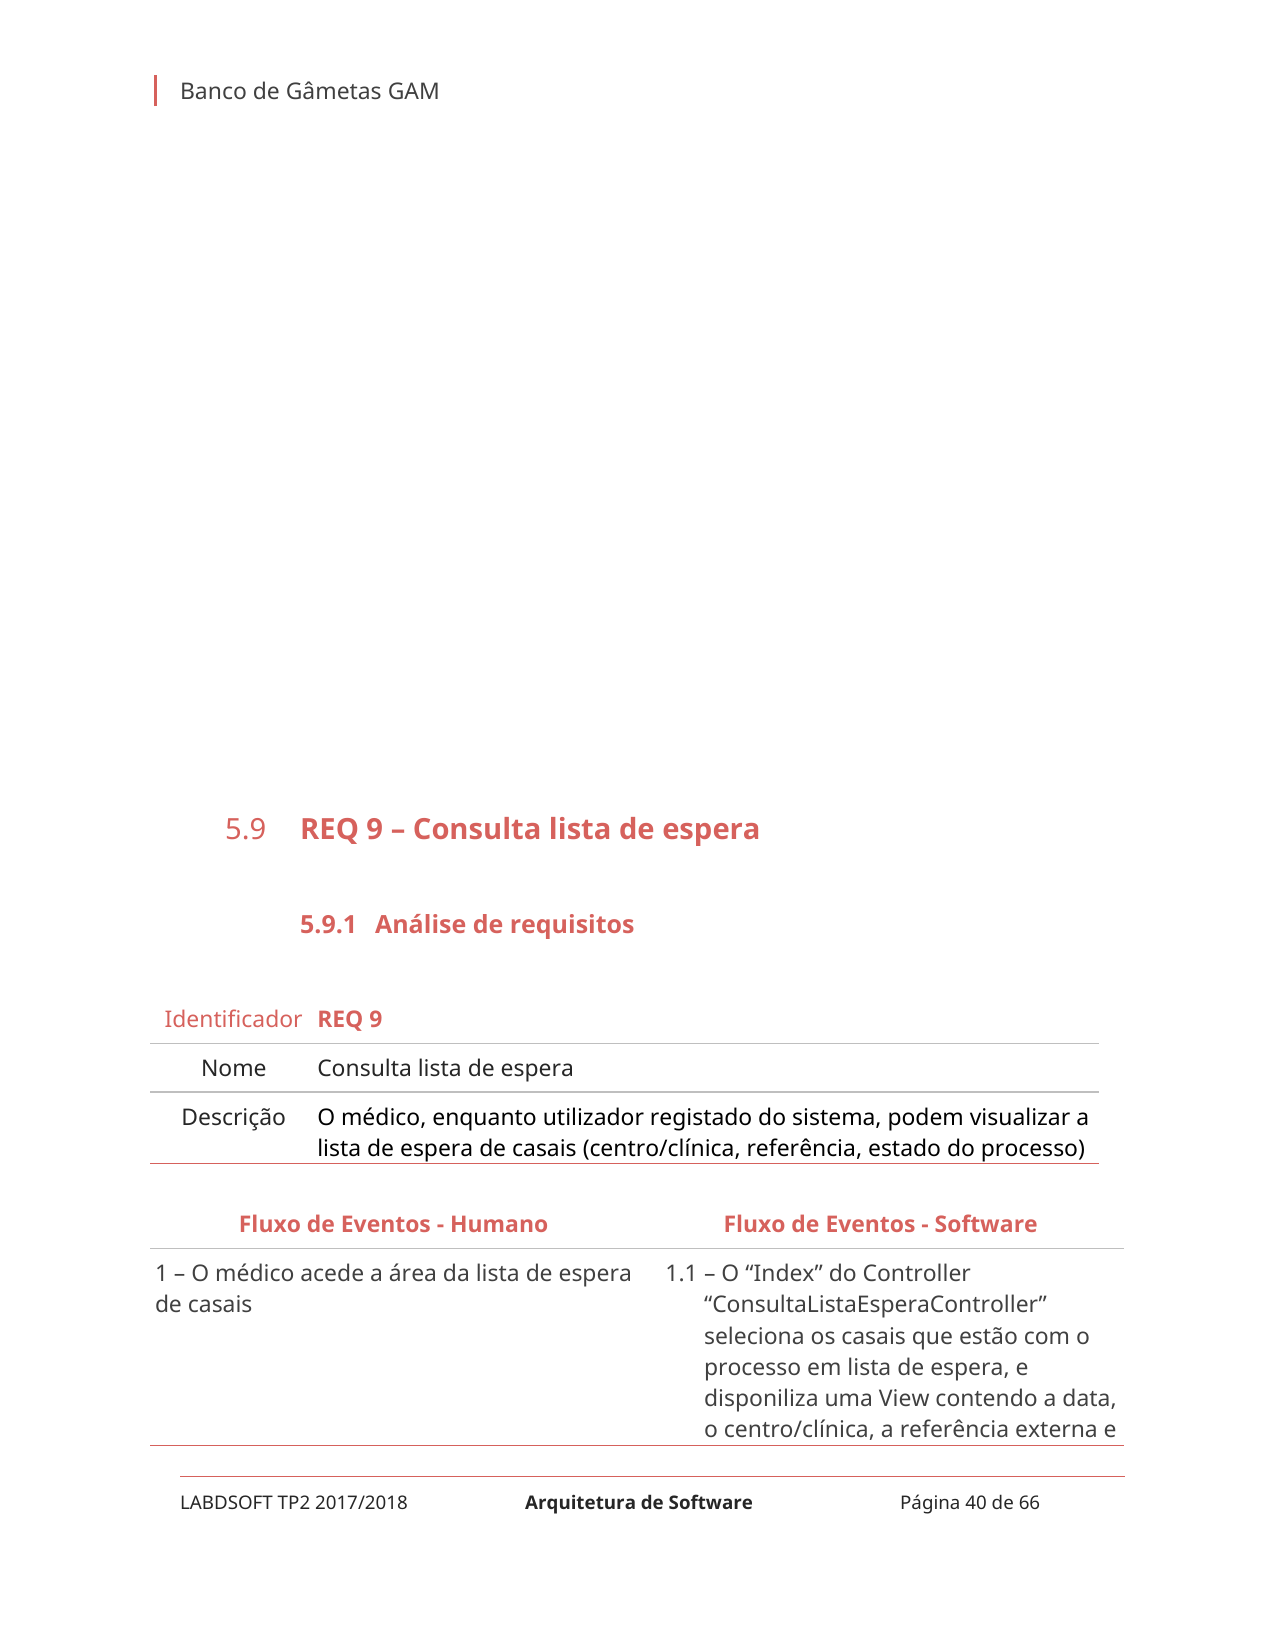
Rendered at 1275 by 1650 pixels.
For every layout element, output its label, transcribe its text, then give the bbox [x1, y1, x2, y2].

subtitle Análise de requisitos [300, 906, 1125, 940]
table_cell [150, 1249, 637, 1444]
table_cell Nome [150, 1044, 317, 1091]
table_header REQ 9 [317, 1003, 1098, 1042]
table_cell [637, 1249, 1124, 1444]
table_header Fluxo de Eventos - Humano [150, 1208, 637, 1248]
table_cell O médico, enquanto utilizador registado do sistema, podem visualizar a lista de espera de casais (centro/clínica, referência, estado do processo) [317, 1093, 1098, 1163]
table_cell Consulta lista de espera [317, 1044, 1098, 1091]
table_header Identificador [150, 1003, 317, 1042]
table_header Fluxo de Eventos - Software [637, 1208, 1124, 1248]
subtitle REQ 9 – Consulta lista de espera [225, 808, 1125, 848]
table_cell Descrição [150, 1093, 317, 1163]
